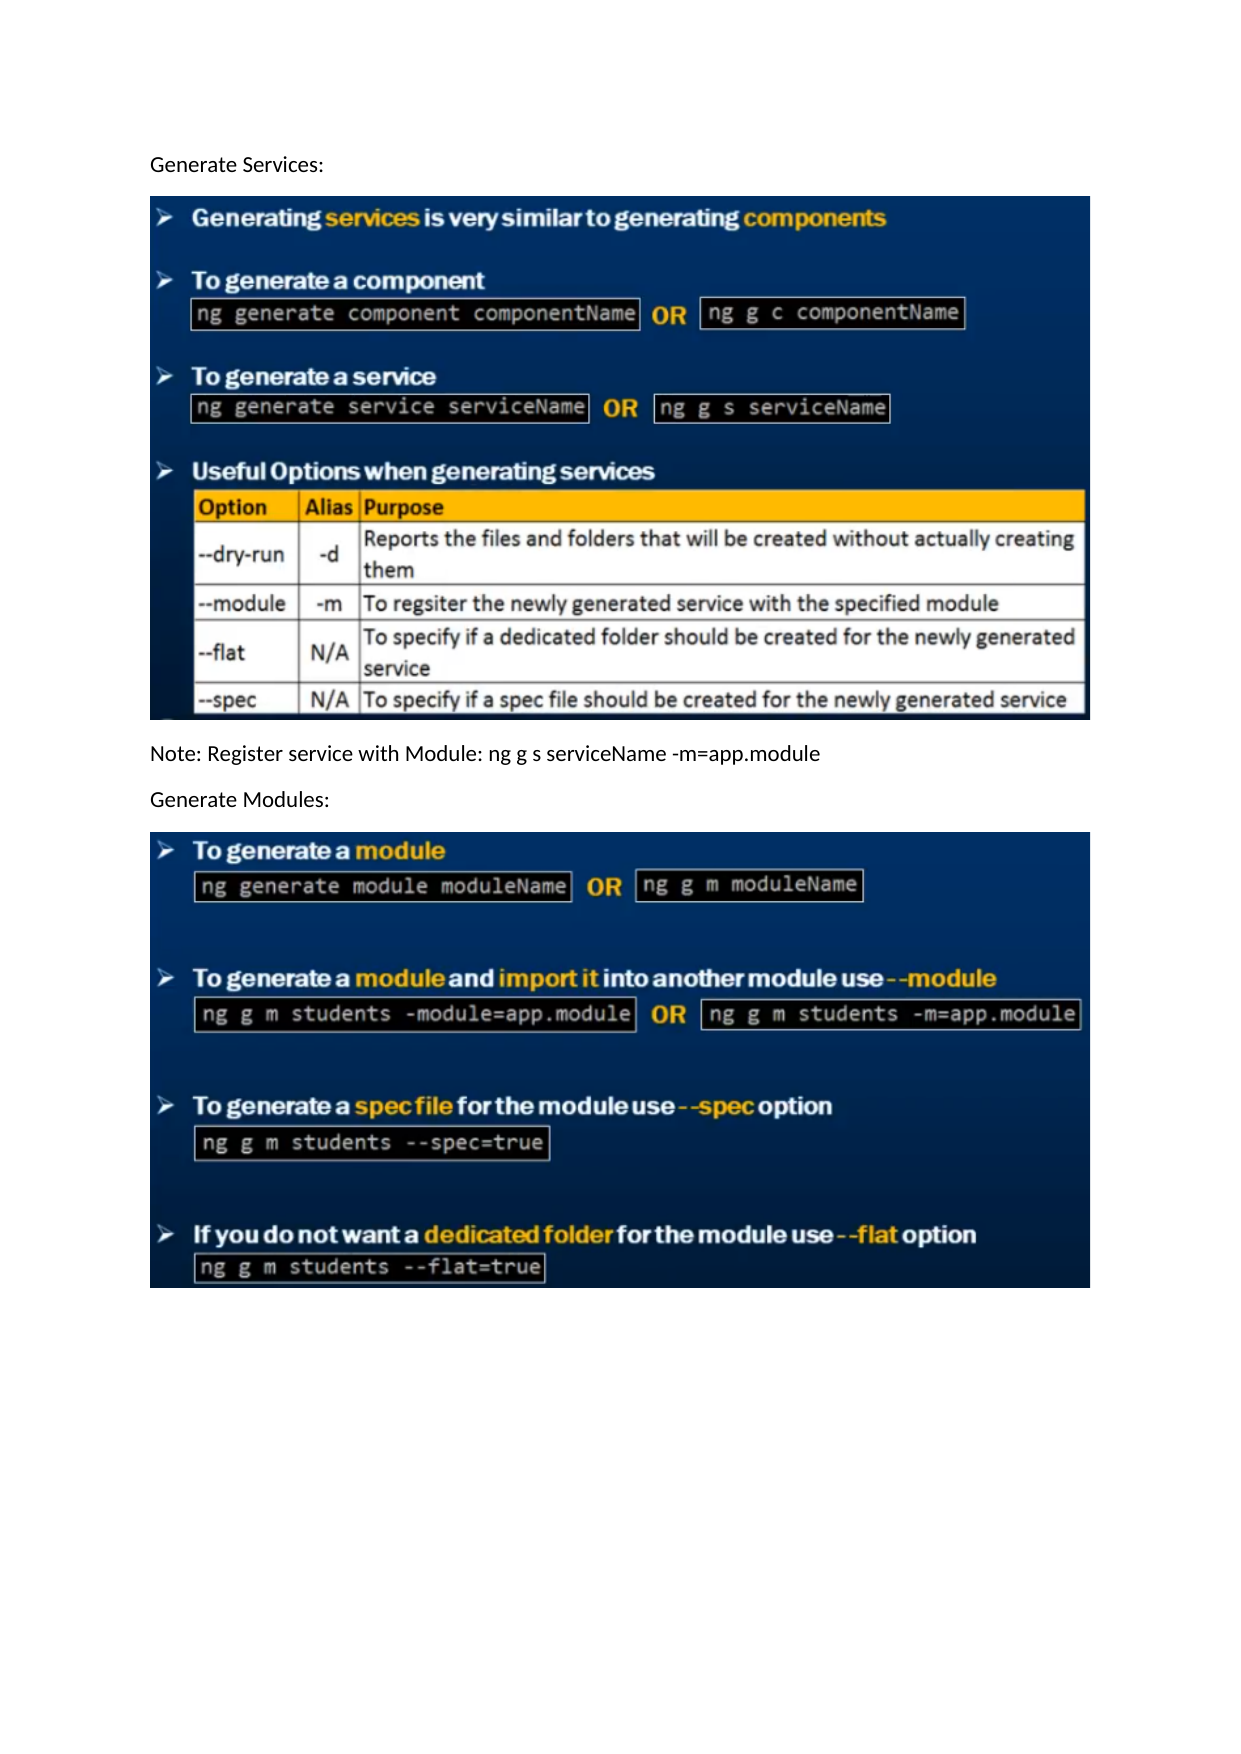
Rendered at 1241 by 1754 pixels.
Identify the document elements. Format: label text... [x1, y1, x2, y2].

picture [150, 196, 1091, 720]
text Generate Services: [150, 150, 1090, 178]
text Note: Register service with Module: ng g s serviceName -m=app.module [150, 739, 1090, 767]
text Generate Modules: [150, 786, 1090, 814]
picture [150, 832, 1091, 1288]
